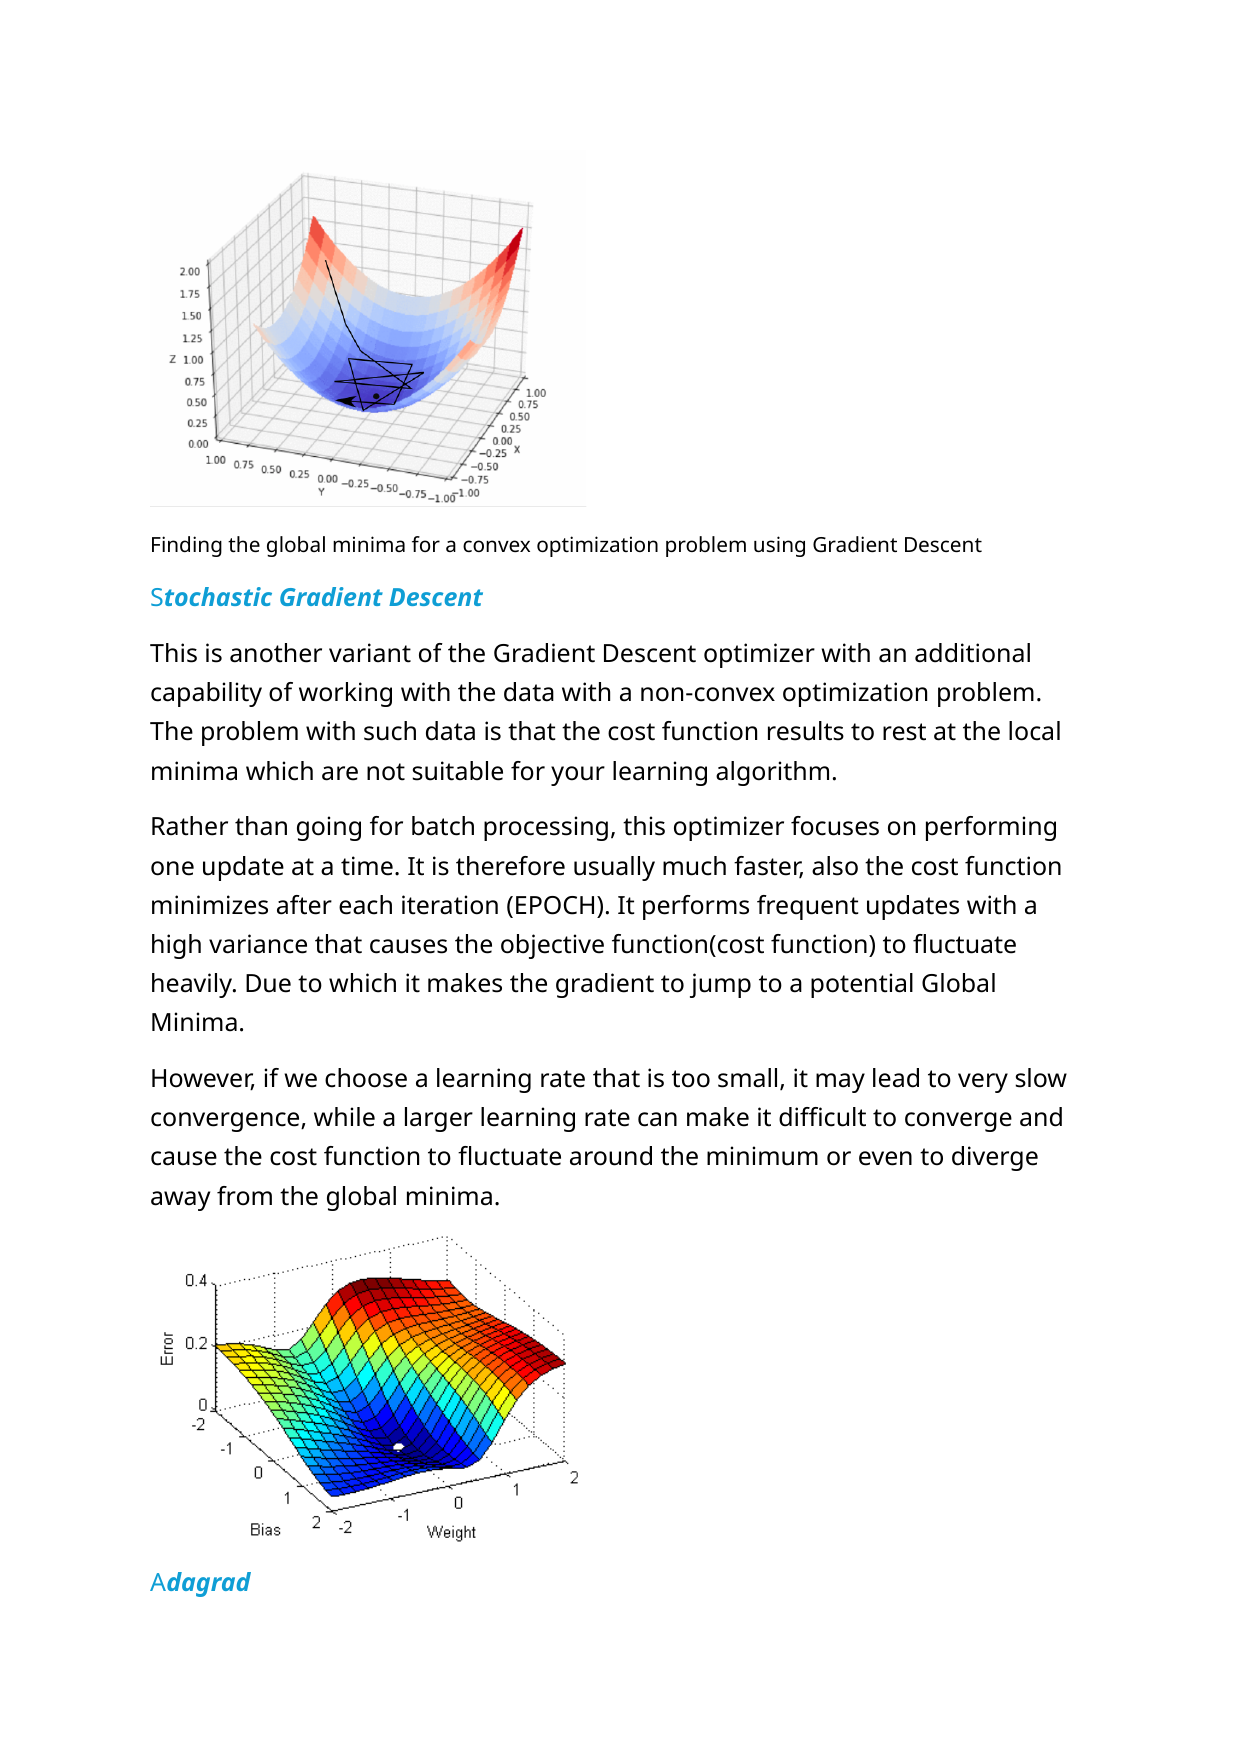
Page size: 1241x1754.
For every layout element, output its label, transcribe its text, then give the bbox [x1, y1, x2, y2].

picture [150, 150, 587, 509]
text Rather than going for batch processing, this optimizer focuses on performing one update at a time. It is therefore usually much faster, also the cost function minimizes after each iteration (EPOCH). It performs frequent updates with a high variance that causes the objective function(cost function) to fluctuate heavily. Due to which it makes the gradient to jump to a potential Global Minima. [150, 809, 1090, 1039]
picture [150, 1234, 578, 1544]
text Finding the global minima for a convex optimization problem using Gradient Descent [150, 531, 1090, 559]
text However, if we choose a learning rate that is too small, it may lead to very slow convergence, while a larger learning rate can make it difficult to converge and cause the cost function to fluctuate around the minimum or even to diverge away from the global minima. [150, 1061, 1090, 1212]
text Stochastic Gradient Descent [150, 580, 1090, 614]
text This is another variant of the Gradient Descent optimizer with an additional capability of working with the data with a non-convex optimization problem. The problem with such data is that the cost function results to rest at the local minima which are not suitable for your learning algorithm. [150, 636, 1090, 787]
text Adagrad [150, 1565, 1090, 1599]
